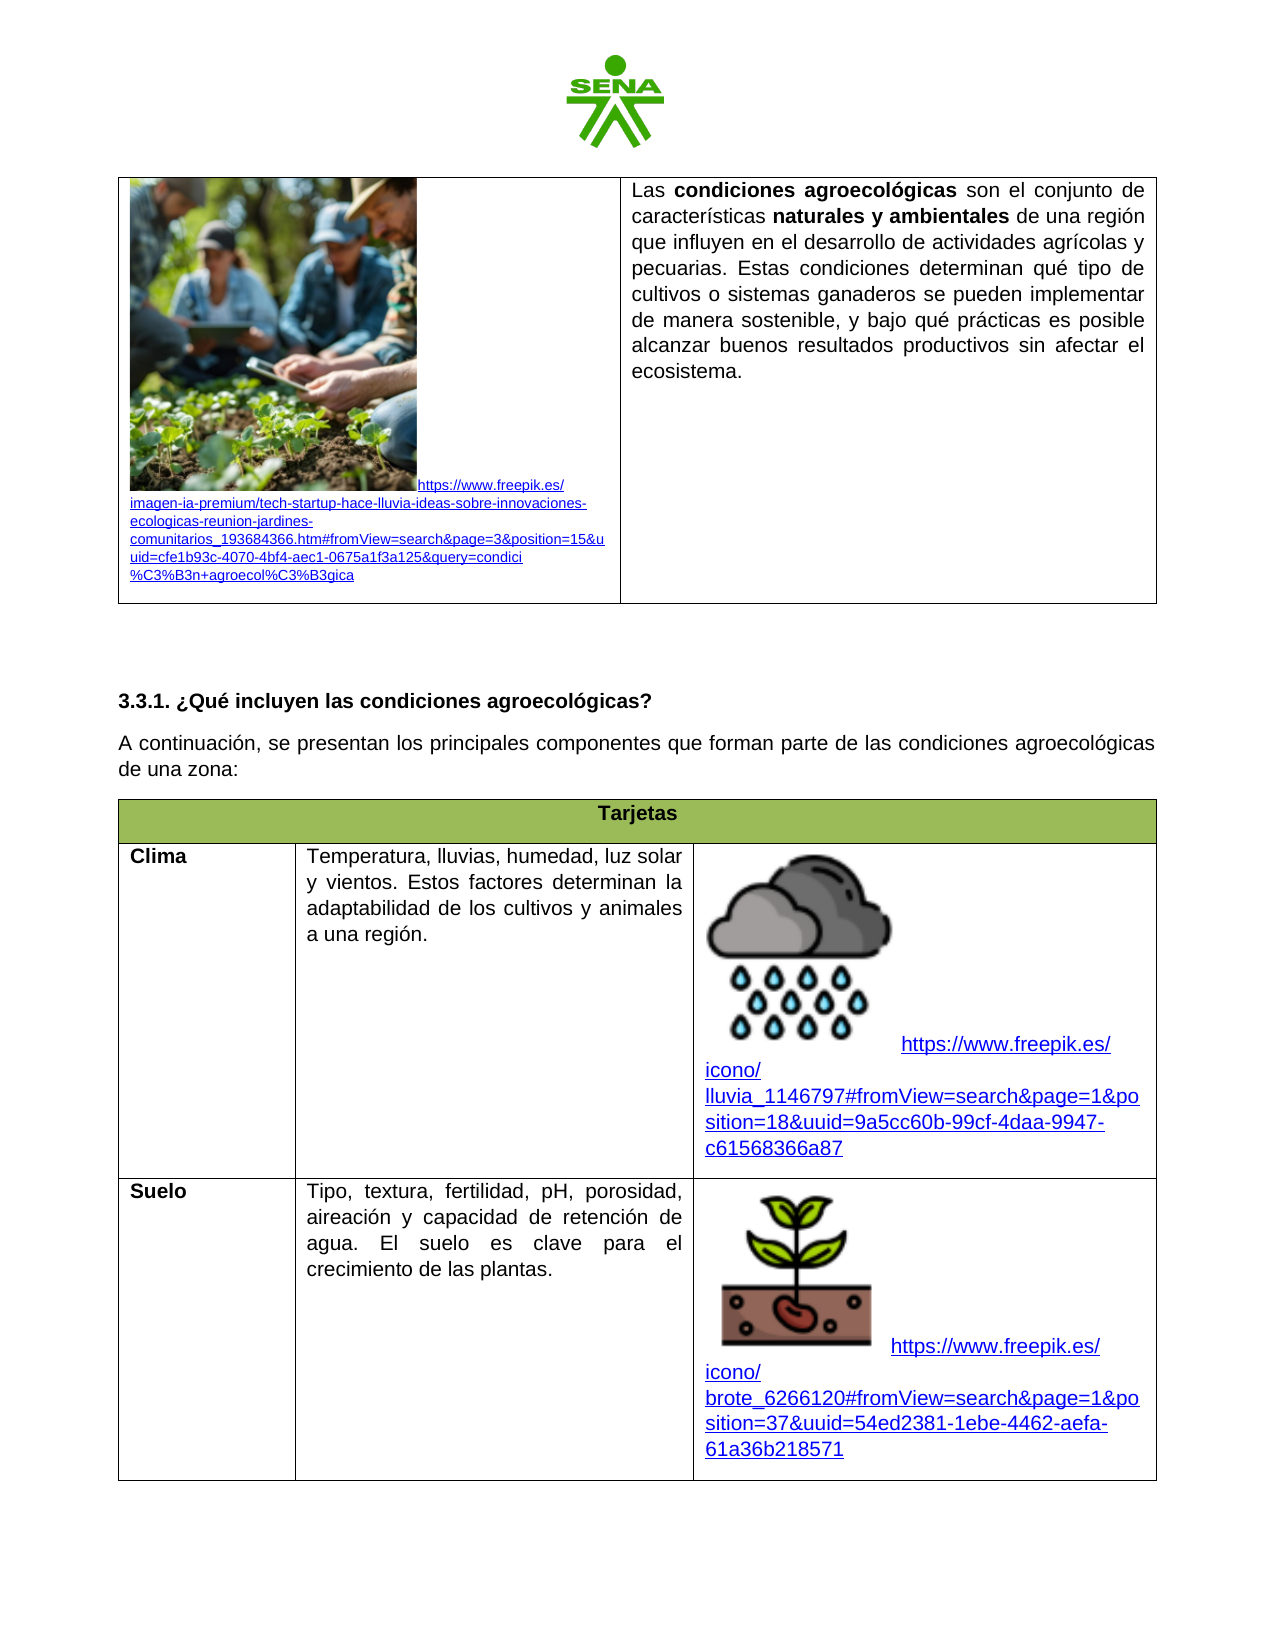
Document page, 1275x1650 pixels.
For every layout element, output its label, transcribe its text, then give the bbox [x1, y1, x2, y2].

picture [705, 1179, 891, 1354]
picture [705, 844, 902, 1052]
table_header https://www.freepik.es/imagen-ia-premium/tech-startup-hace-lluvia-ideas-sobre-innovaciones-ecologicas-reunion-jardines-comunitarios_193684366.htm#fromView=search&page=3&position=15&uuid=cfe1b93c-4070-4bf4-aec1-0675a1f3a125&query=condici%C3%B3n+agroecol%C3%B3gica [119, 178, 620, 602]
text A continuación, se presentan los principales componentes que forman parte de las condiciones agroecológicas de una zona: [118, 731, 1157, 781]
table_header Tarjetas [119, 800, 1156, 843]
table_cell https://www.freepik.es/icono/lluvia_1146797#fromView=search&page=1&position=18&uuid=9a5cc60b-99cf-4daa-9947-c61568366a87 [694, 844, 1156, 1178]
text 3.3.1. ¿Qué incluyen las condiciones agroecológicas? [118, 688, 1157, 712]
table_cell Temperatura, lluvias, humedad, luz solar y vientos. Estos factores determinan la adaptabilidad de los cultivos y animales a una región. [296, 844, 693, 1178]
picture [566, 55, 664, 148]
table_cell https://www.freepik.es/icono/brote_6266120#fromView=search&page=1&position=37&uuid=54ed2381-1ebe-4462-aefa-61a36b218571 [694, 1179, 1156, 1480]
table_header Las condiciones agroecológicas son el conjunto de características naturales y ambientales de una región que influyen en el desarrollo de actividades agrícolas y pecuarias. Estas condiciones determinan qué tipo de cultivos o sistemas ganaderos se pueden implementar de manera sostenible, y bajo qué prácticas es posible alcanzar buenos resultados productivos sin afectar el ecosistema. [621, 178, 1156, 602]
table_cell Tipo, textura, fertilidad, pH, porosidad, aireación y capacidad de retención de agua. El suelo es clave para el crecimiento de las plantas. [296, 1179, 693, 1480]
picture [129, 178, 418, 491]
table_cell Clima [119, 844, 295, 1178]
table_cell Suelo [119, 1179, 295, 1480]
